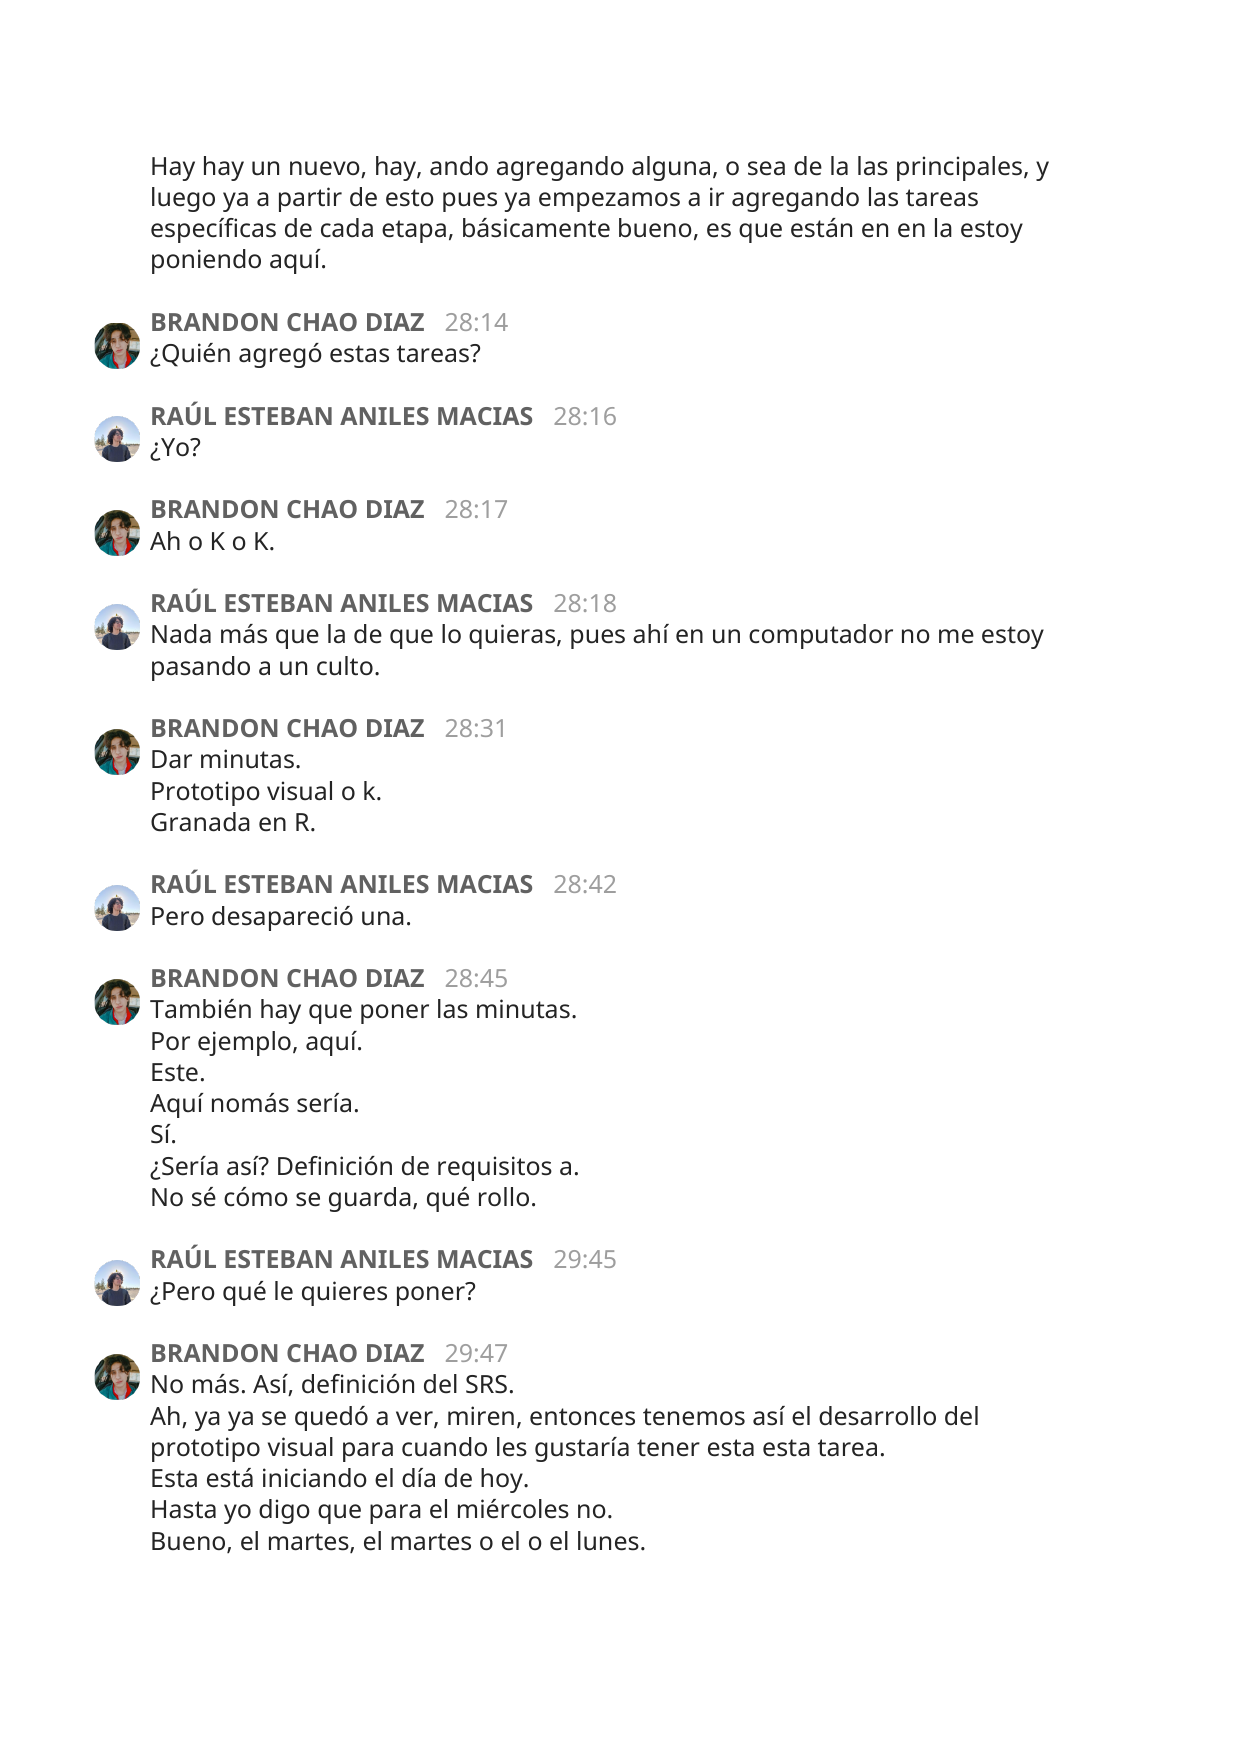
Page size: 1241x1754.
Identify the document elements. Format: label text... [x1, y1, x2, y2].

text RAÚL ESTEBAN ANILES MACIAS 29:45 ¿Pero qué le quieres poner? [150, 1212, 1090, 1306]
picture [94, 323, 140, 369]
text RAÚL ESTEBAN ANILES MACIAS 28:18 Nada más que la de que lo quieras, pues ahí en un computador no me estoy pasando a un culto. [150, 556, 1090, 681]
picture [94, 1354, 140, 1400]
picture [94, 604, 140, 650]
picture [94, 979, 140, 1025]
text RAÚL ESTEBAN ANILES MACIAS 28:42 Pero desapareció una. [150, 837, 1090, 931]
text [150, 150, 1090, 275]
text BRANDON CHAO DIAZ 28:31 Dar minutas. Prototipo visual o k. Granada en R. [150, 681, 1090, 837]
picture [94, 510, 140, 556]
text BRANDON CHAO DIAZ 28:45 También hay que poner las minutas. Por ejemplo, aquí. Este. Aquí nomás sería. Sí. ¿Sería así? Definición de requisitos a. No sé cómo se guarda, qué rollo. [150, 931, 1090, 1212]
text BRANDON CHAO DIAZ 29:47 No más. Así, definición del SRS. Ah, ya ya se quedó a ver, miren, entonces tenemos así el desarrollo del prototipo visual para cuando les gustaría tener esta esta tarea. Esta está iniciando el día de hoy. Hasta yo digo que para el miércoles no. Bueno, el martes, el martes o el o el lunes. [150, 1306, 1090, 1556]
text BRANDON CHAO DIAZ 28:14 ¿Quién agregó estas tareas? [150, 275, 1090, 369]
text BRANDON CHAO DIAZ 28:17 Ah o K o K. [150, 462, 1090, 556]
picture [94, 729, 140, 775]
picture [94, 416, 140, 462]
picture [94, 885, 140, 931]
picture [94, 1260, 140, 1306]
text RAÚL ESTEBAN ANILES MACIAS 28:16 ¿Yo? [150, 369, 1090, 462]
